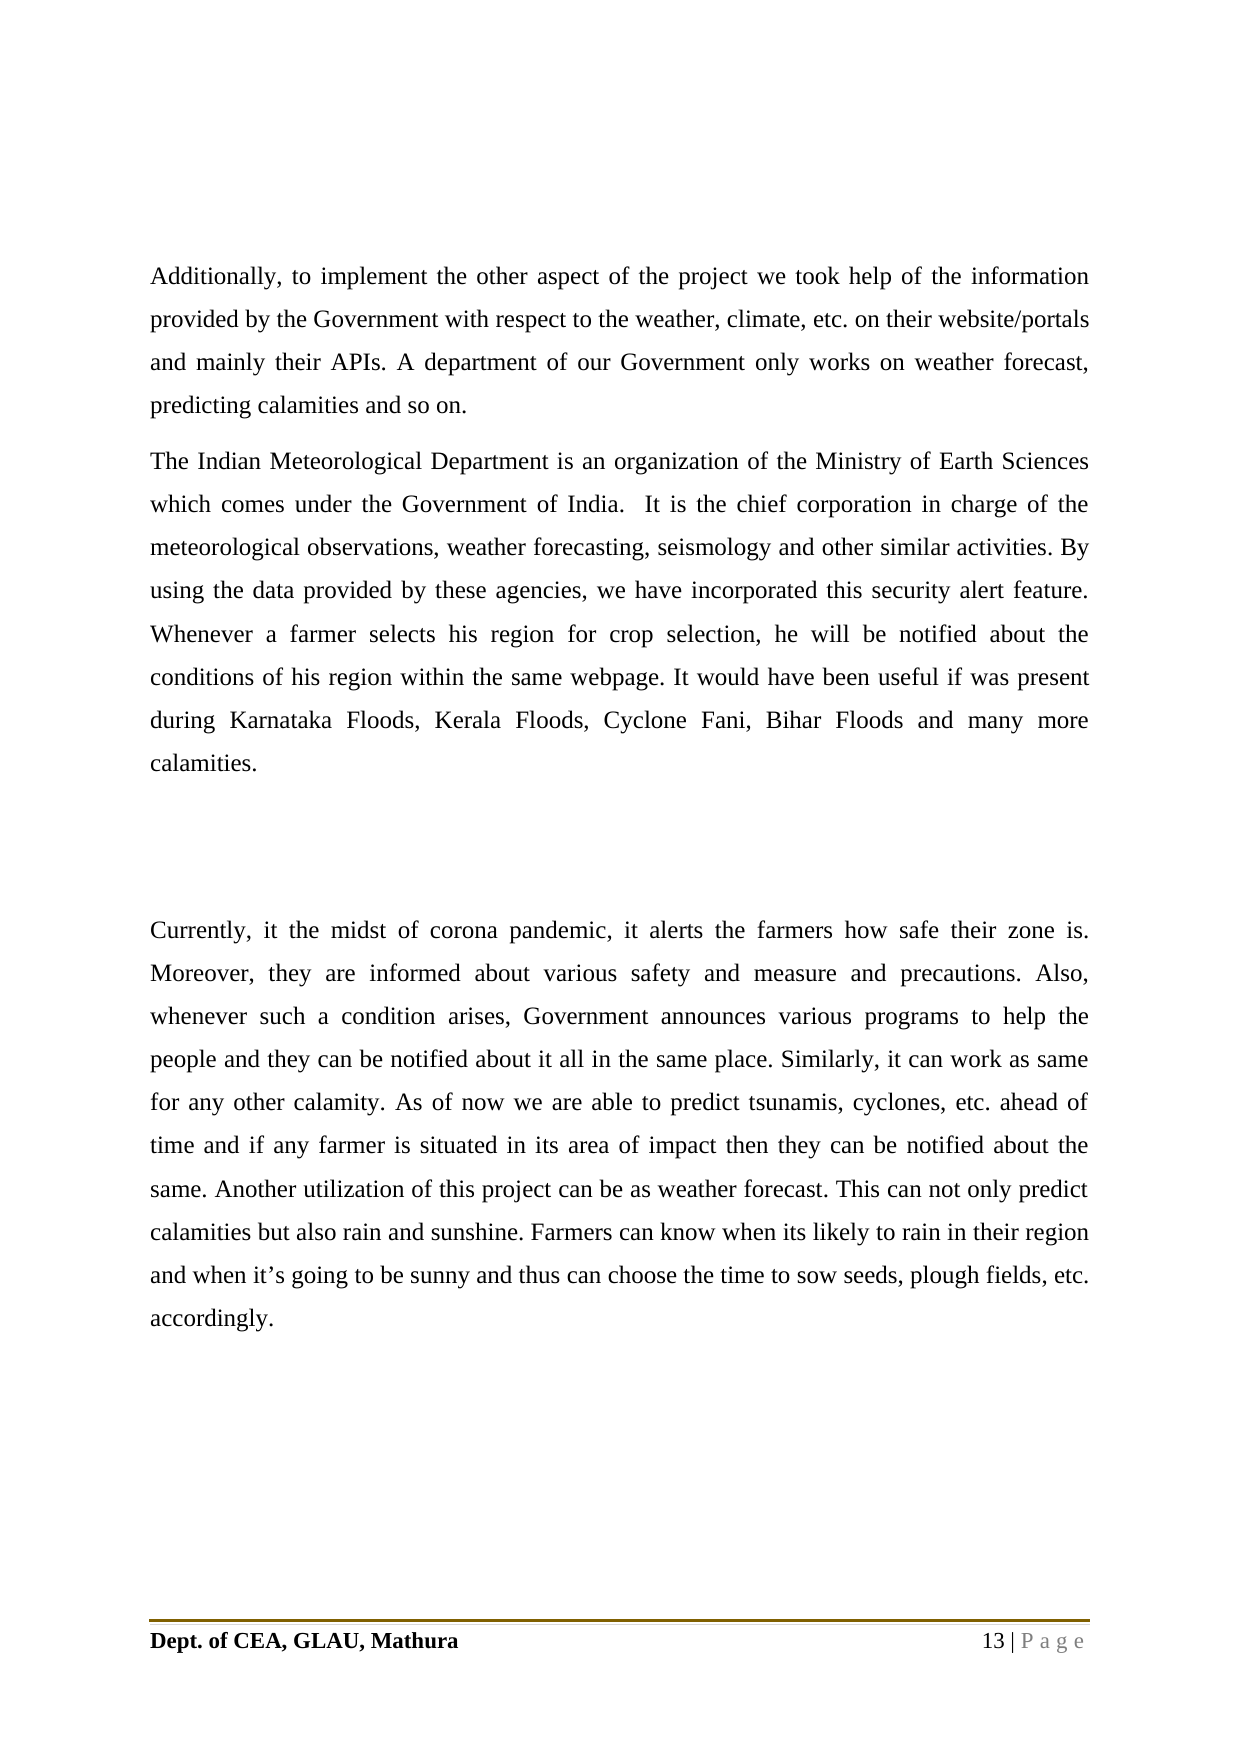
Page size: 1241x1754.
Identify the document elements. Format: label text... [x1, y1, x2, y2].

text The Indian Meteorological Department is an organization of the Ministry of Earth Sciences which comes under the Government of India. It is the chief corporation in charge of the meteorological observations, weather forecasting, seismology and other similar activities. By using the data provided by these agencies, we have incorporated this security alert feature. Whenever a farmer selects his region for crop selection, he will be notified about the conditions of his region within the same webpage. It would have been useful if was present during Karnataka Floods, Kerala Floods, Cyclone Fani, Bihar Floods and many more calamities. [150, 446, 1090, 777]
text Currently, it the midst of corona pandemic, it alerts the farmers how safe their zone is. Moreover, they are informed about various safety and measure and precautions. Also, whenever such a condition arises, Government announces various programs to help the people and they can be notified about it all in the same place. Similarly, it can work as same for any other calamity. As of now we are able to predict tsunamis, cyclones, etc. ahead of time and if any farmer is situated in its area of impact then they can be notified about the same. Another utilization of this project can be as weather forecast. This can not only predict calamities but also rain and sunshine. Farmers can know when its likely to rain in their region and when it’s going to be sunny and thus can choose the time to sow seeds, plough fields, etc. accordingly. [150, 915, 1090, 1332]
text Additionally, to implement the other aspect of the project we took help of the information provided by the Government with respect to the weather, climate, etc. on their website/portals and mainly their APIs. A department of our Government only works on weather forecast, predicting calamities and so on. [150, 261, 1090, 419]
